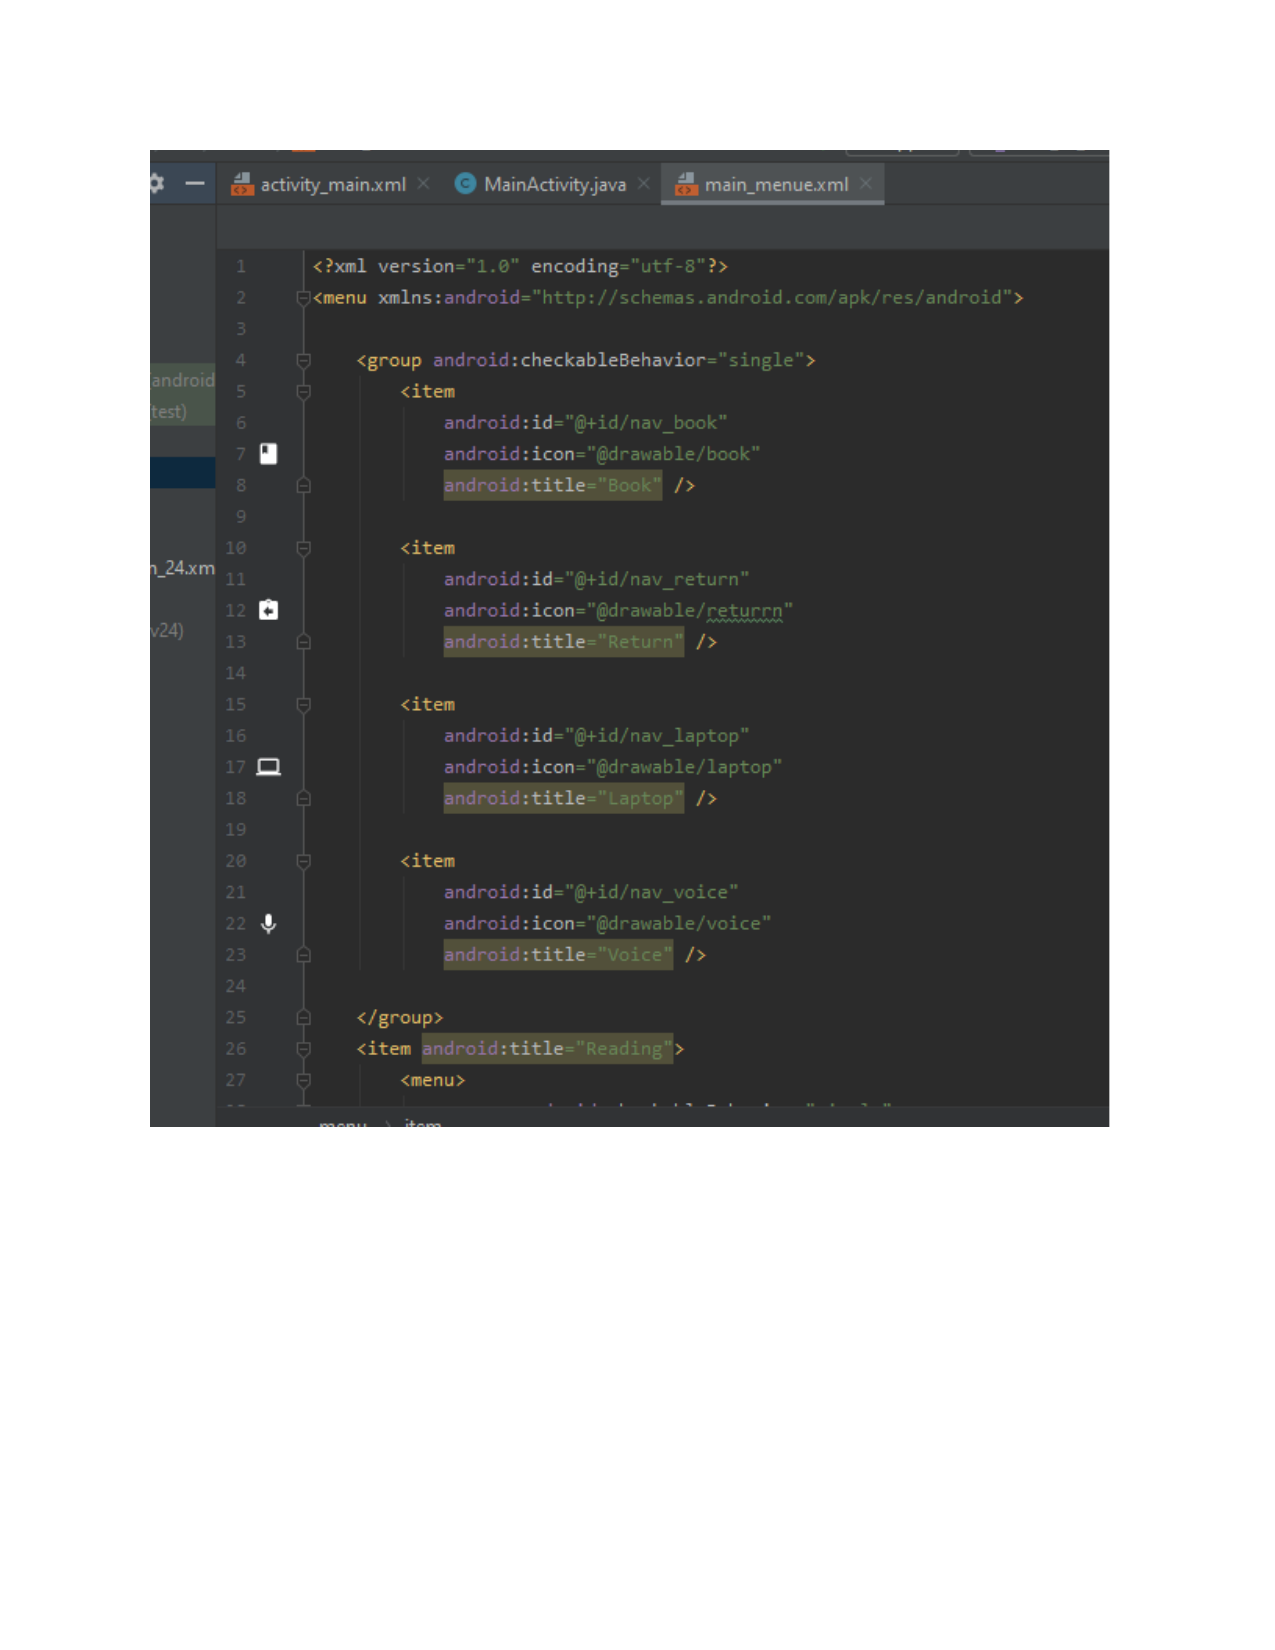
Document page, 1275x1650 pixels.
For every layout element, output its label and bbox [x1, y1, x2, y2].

picture [150, 150, 1110, 1127]
